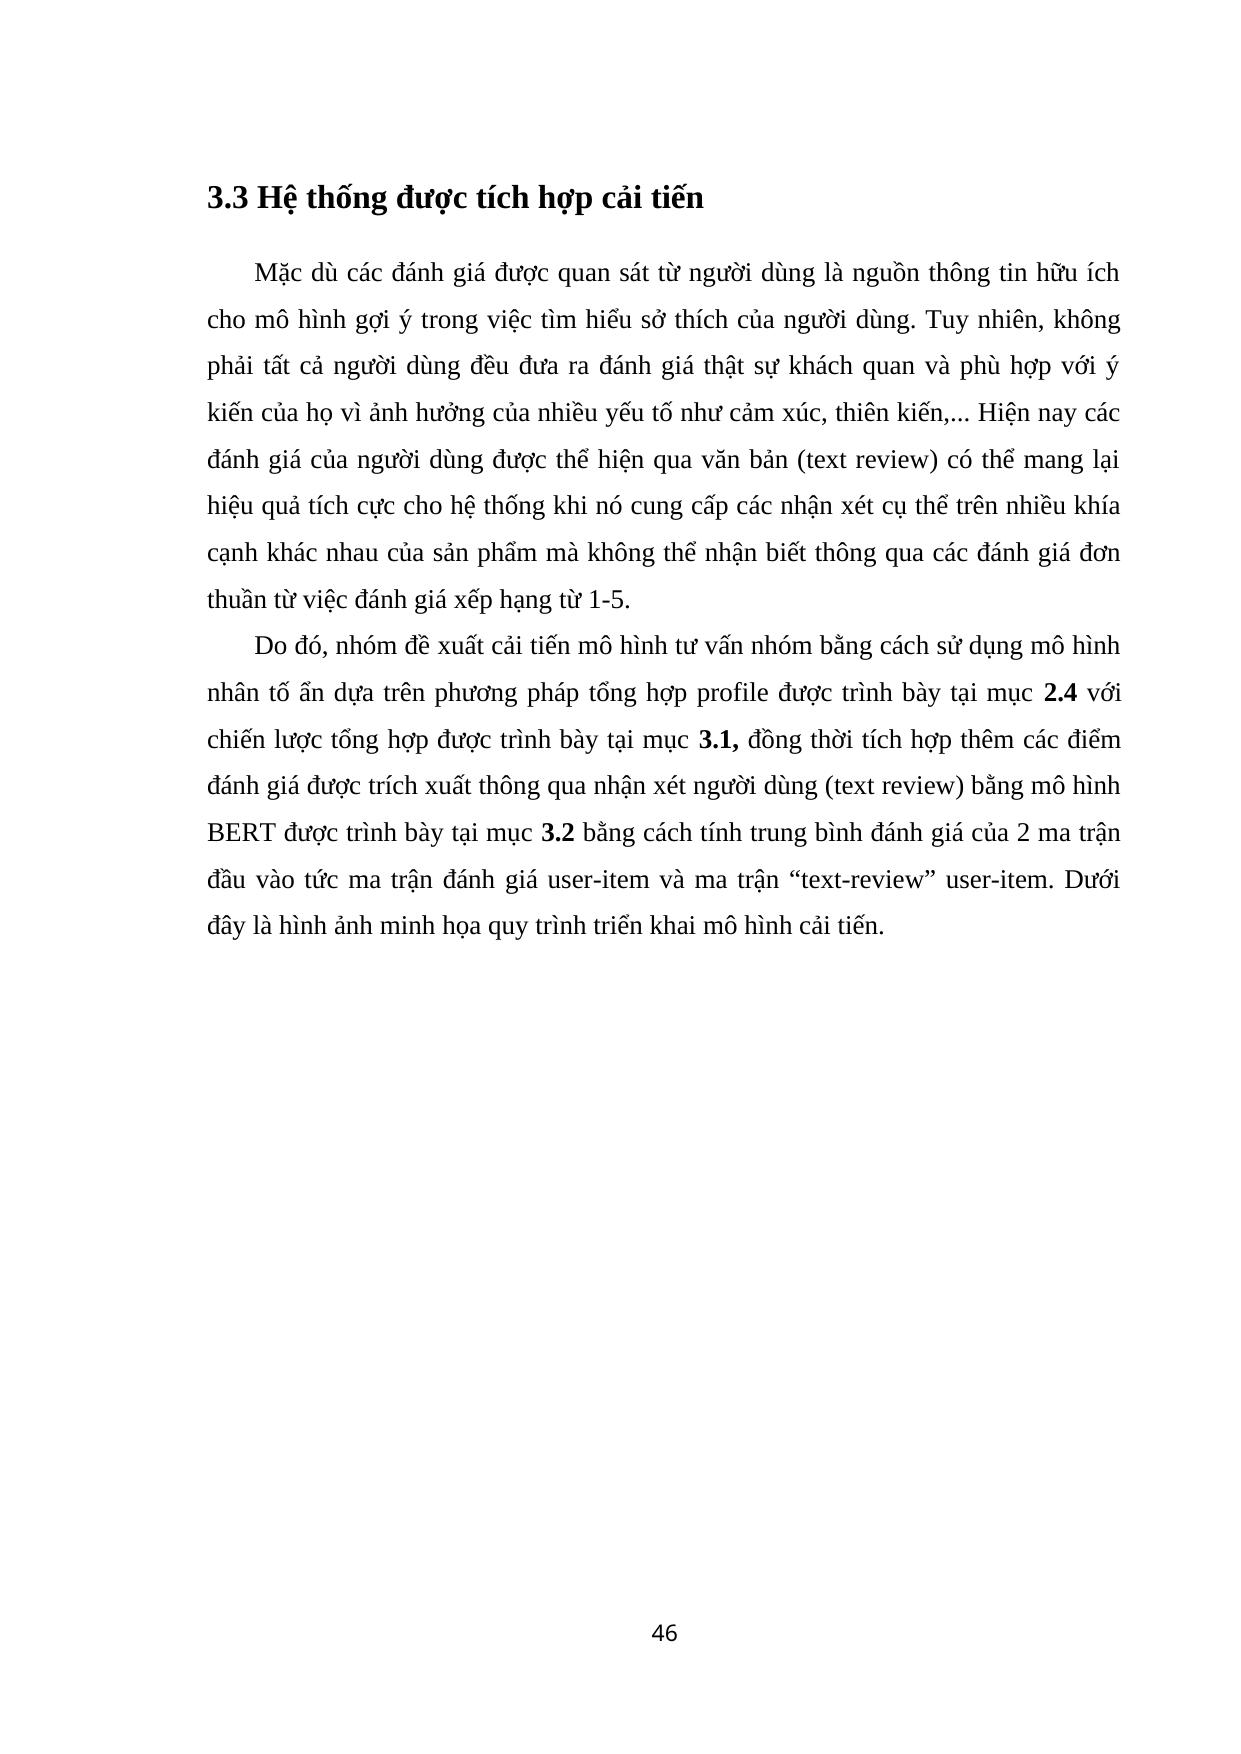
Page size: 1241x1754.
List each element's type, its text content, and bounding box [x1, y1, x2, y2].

subtitle 3.3 Hệ thống được tích hợp cải tiến [207, 177, 1122, 216]
text Mặc dù các đánh giá được quan sát từ người dùng là nguồn thông tin hữu ích cho mô hình gợi ý trong việc tìm hiểu sở thích của người dùng. Tuy nhiên, không phải tất cả người dùng đều đưa ra đánh giá thật sự khách quan và phù hợp với ý kiến của họ vì ảnh hưởng của nhiều yếu tố như cảm xúc, thiên kiến,... Hiện nay các đánh giá của người dùng được thể hiện qua văn bản (text review) có thể mang lại hiệu quả tích cực cho hệ thống khi nó cung cấp các nhận xét cụ thể trên nhiều khía cạnh khác nhau của sản phẩm mà không thể nhận biết thông qua các đánh giá đơn thuần từ việc đánh giá xếp hạng từ 1-5. [207, 256, 1122, 614]
text Do đó, nhóm đề xuất cải tiến mô hình tư vấn nhóm bằng cách sử dụng mô hình nhân tố ẩn dựa trên phương pháp tổng hợp profile được trình bày tại mục 2.4 với chiến lược tổng hợp được trình bày tại mục 3.1, đồng thời tích hợp thêm các điểm đánh giá được trích xuất thông qua nhận xét người dùng (text review) bằng mô hình BERT được trình bày tại mục 3.2 bằng cách tính trung bình đánh giá của 2 ma trận đầu vào tức ma trận đánh giá user-item và ma trận “text-review” user-item. Dưới đây là hình ảnh minh họa quy trình triển khai mô hình cải tiến. [207, 629, 1122, 941]
